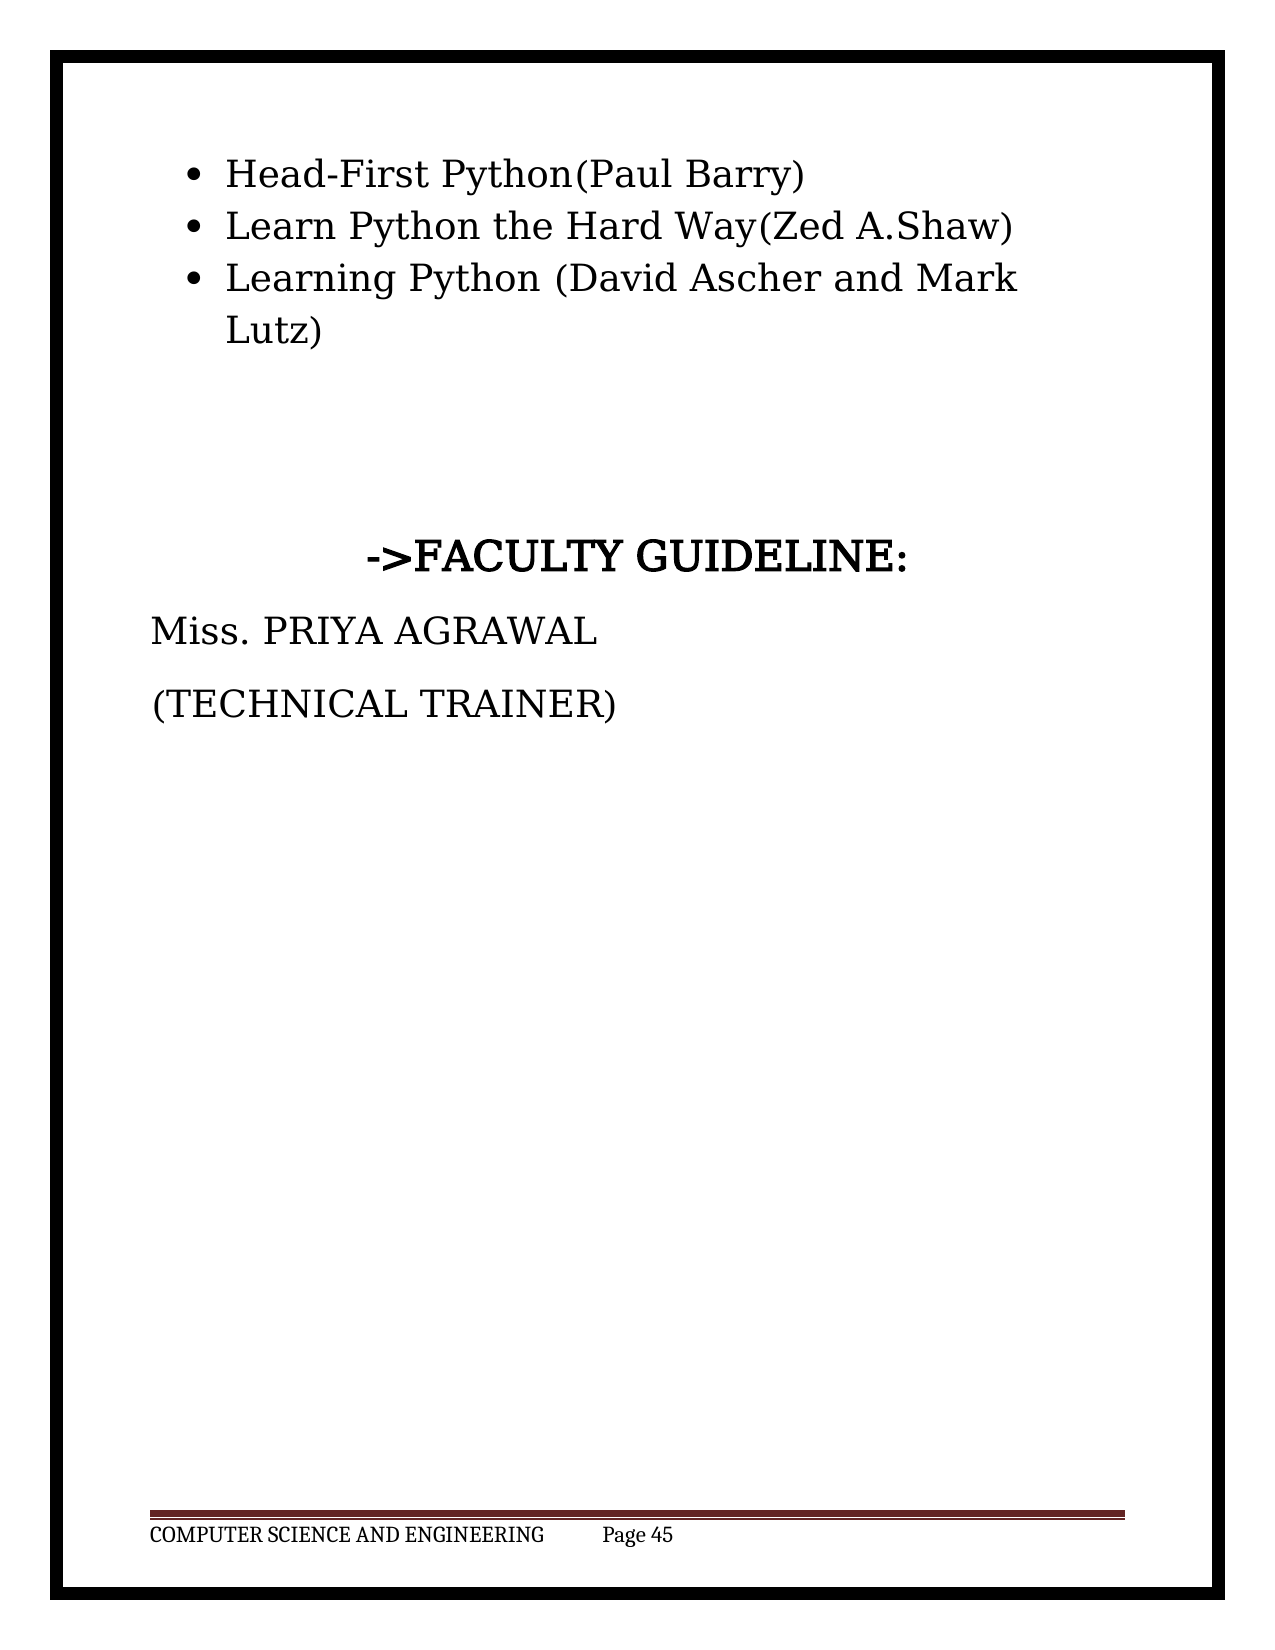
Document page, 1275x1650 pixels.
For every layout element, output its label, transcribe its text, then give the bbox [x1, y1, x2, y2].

list Learning Python (David Ascher and Mark Lutz) [187, 254, 1125, 351]
text (TECHNICAL TRAINER) [150, 680, 1125, 725]
list Head-First Python(Paul Barry) [187, 150, 1125, 195]
list Learn Python the Hard Way(Zed A.Shaw) [187, 202, 1125, 247]
text Miss. PRIYA AGRAWAL [150, 607, 1125, 652]
text ->FACULTY GUIDELINE: [150, 529, 1125, 579]
